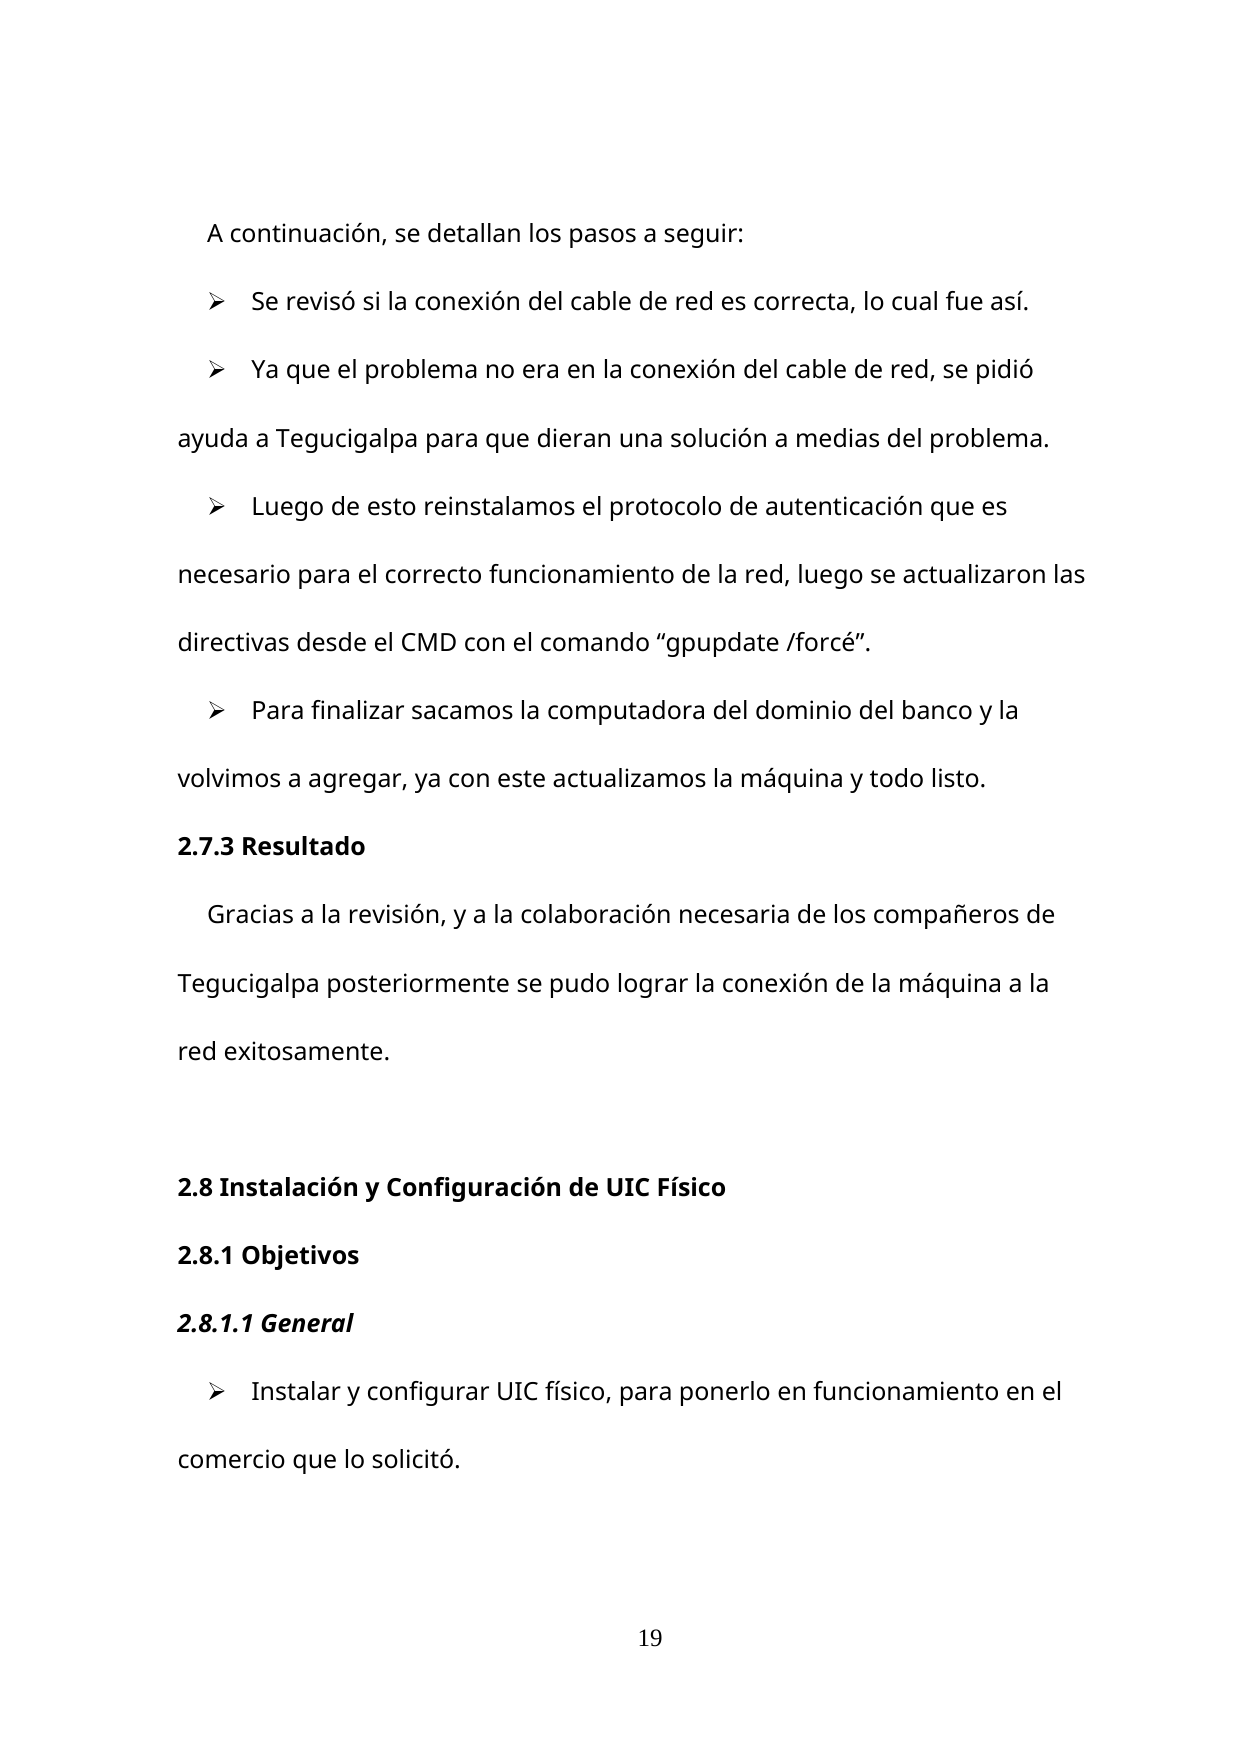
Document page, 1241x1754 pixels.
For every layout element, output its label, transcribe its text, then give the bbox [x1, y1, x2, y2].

list Luego de esto reinstalamos el protocolo de autenticación que es necesario para el correcto funcionamiento de la red, luego se actualizaron las directivas desde el CMD con el comando “gpupdate /forcé”. [177, 488, 1092, 659]
list Instalar y configurar UIC físico, para ponerlo en funcionamiento en el comercio que lo solicitó. [177, 1374, 1092, 1476]
text General [177, 1306, 1092, 1340]
list Ya que el problema no era en la conexión del cable de red, se pidió ayuda a Tegucigalpa para que dieran una solución a medias del problema. [177, 352, 1092, 454]
list Para finalizar sacamos la computadora del dominio del banco y la volvimos a agregar, ya con este actualizamos la máquina y todo listo. [177, 693, 1092, 795]
text A continuación, se detallan los pasos a seguir: [177, 216, 1092, 250]
subtitle Objetivos [177, 1238, 1092, 1272]
text Gracias a la revisión, y a la colaboración necesaria de los compañeros de Tegucigalpa posteriormente se pudo lograr la conexión de la máquina a la red exitosamente. [177, 897, 1092, 1067]
subtitle Resultado [177, 829, 1092, 863]
list Se revisó si la conexión del cable de red es correcta, lo cual fue así. [177, 284, 1092, 318]
subtitle Instalación y Configuración de UIC Físico [177, 1169, 1092, 1204]
